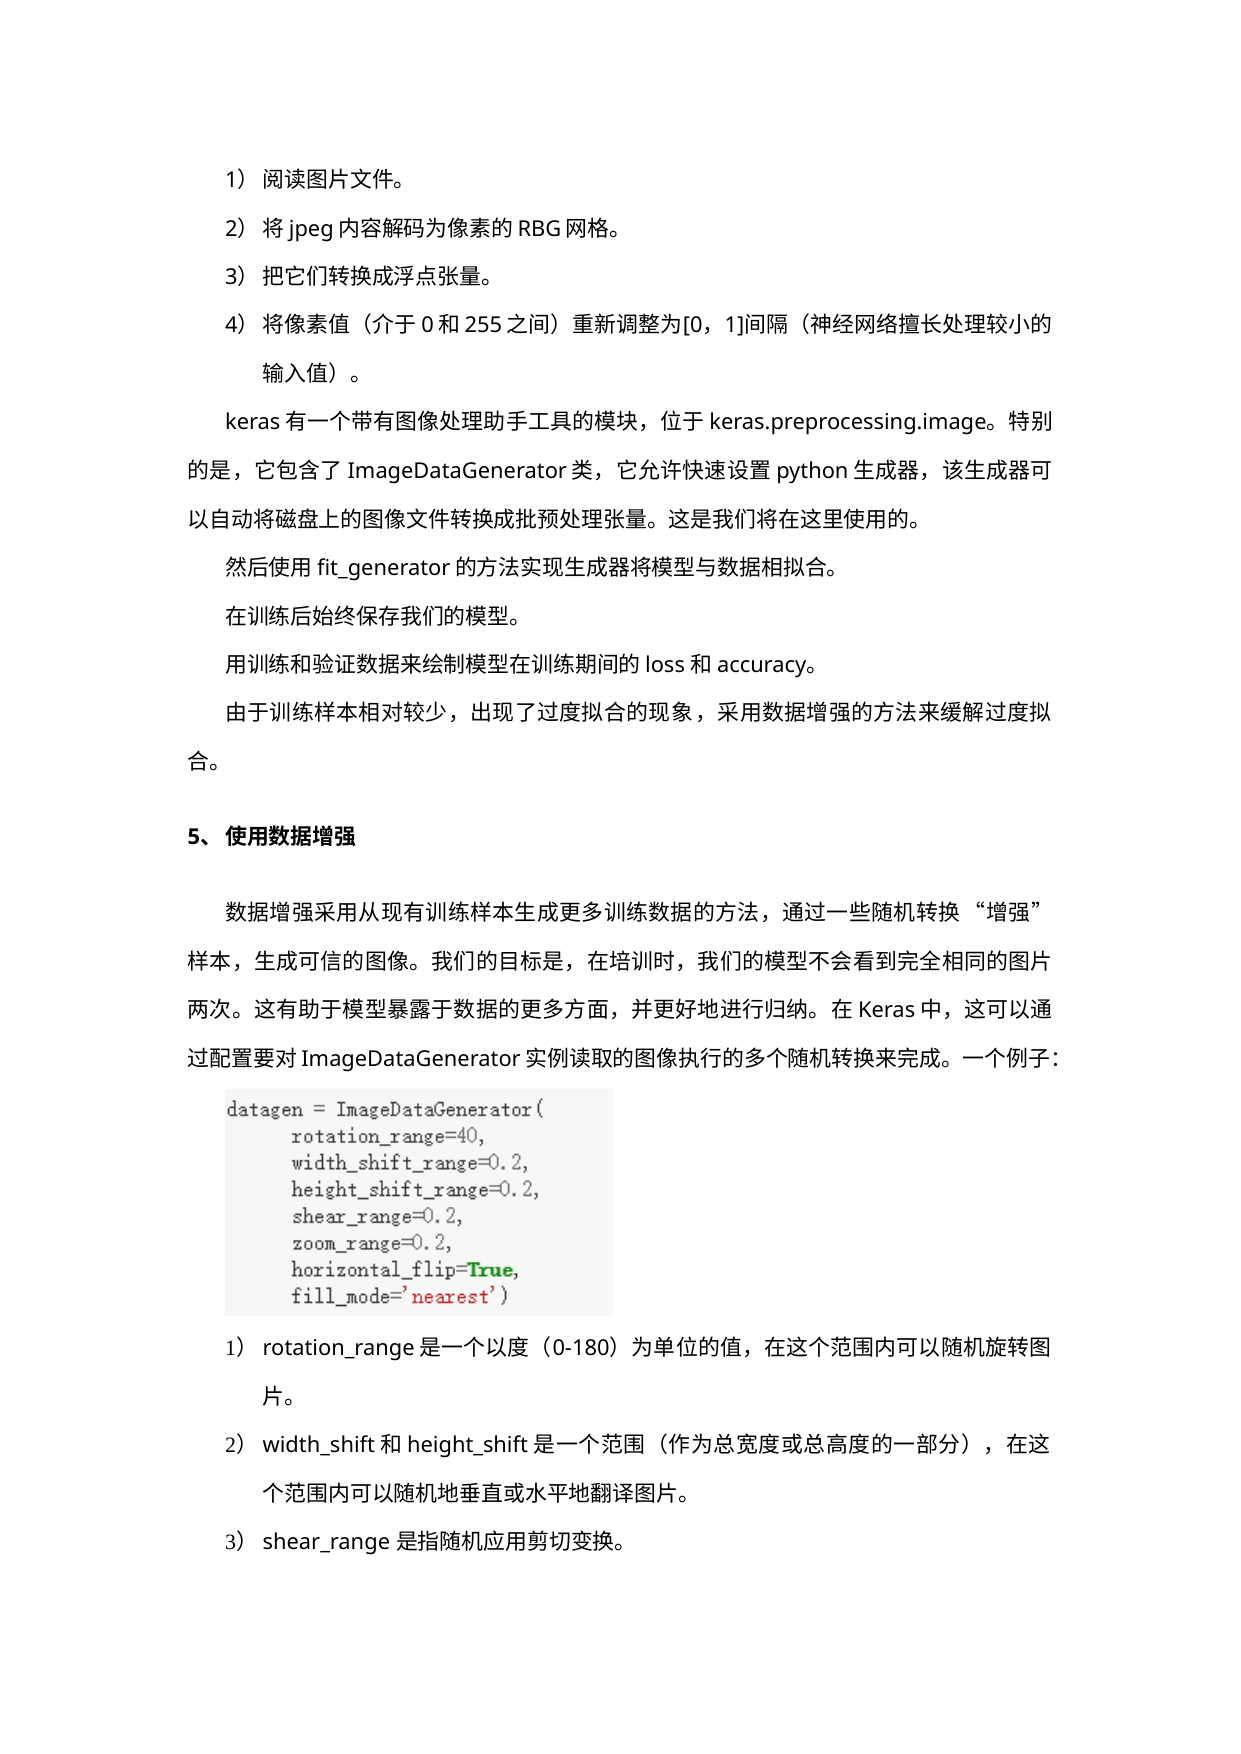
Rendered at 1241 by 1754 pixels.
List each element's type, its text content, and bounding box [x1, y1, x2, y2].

text 然后使用fit_generator的方法实现生成器将模型与数据相拟合。 [187, 550, 1053, 582]
list 将jpeg内容解码为像素的RBG网格。 [225, 210, 1053, 243]
list rotation_range是一个以度（0-180）为单位的值，在这个范围内可以随机旋转图片。 [225, 1330, 1053, 1411]
list shear_range 是指随机应用剪切变换。 [225, 1524, 1053, 1557]
text keras有一个带有图像处理助手工具的模块，位于keras.preprocessing.image。特别的是，它包含了ImageDataGenerator类，它允许快速设置python生成器，该生成器可以自动将磁盘上的图像文件转换成批预处理张量。这是我们将在这里使用的。 [187, 404, 1053, 534]
picture [225, 1089, 613, 1316]
list 数据增强采用从现有训练样本生成更多训练数据的方法，通过一些随机转换“增强”样本，生成可信的图像。我们的目标是，在培训时，我们的模型不会看到完全相同的图片两次。这有助于模型暴露于数据的更多方面，并更好地进行归纳。在Keras中，这可以通过配置要对ImageDataGenerator实例读取的图像执行的多个随机转换来完成。一个例子： [187, 894, 1053, 1073]
list 将像素值（介于0和255之间）重新调整为[0，1]间隔（神经网络擅长处理较小的输入值）。 [225, 307, 1053, 388]
list width_shift和height_shift 是一个范围（作为总宽度或总高度的一部分），在这个范围内可以随机地垂直或水平地翻译图片。 [225, 1427, 1053, 1508]
text 在训练后始终保存我们的模型。 [187, 598, 1053, 631]
list 把它们转换成浮点张量。 [225, 259, 1053, 291]
subtitle 使用数据增强 [187, 819, 1053, 852]
text 由于训练样本相对较少，出现了过度拟合的现象，采用数据增强的方法来缓解过度拟合。 [187, 695, 1053, 776]
list 阅读图片文件。 [225, 162, 1053, 194]
text 用训练和验证数据来绘制模型在训练期间的loss 和accuracy。 [187, 647, 1053, 679]
